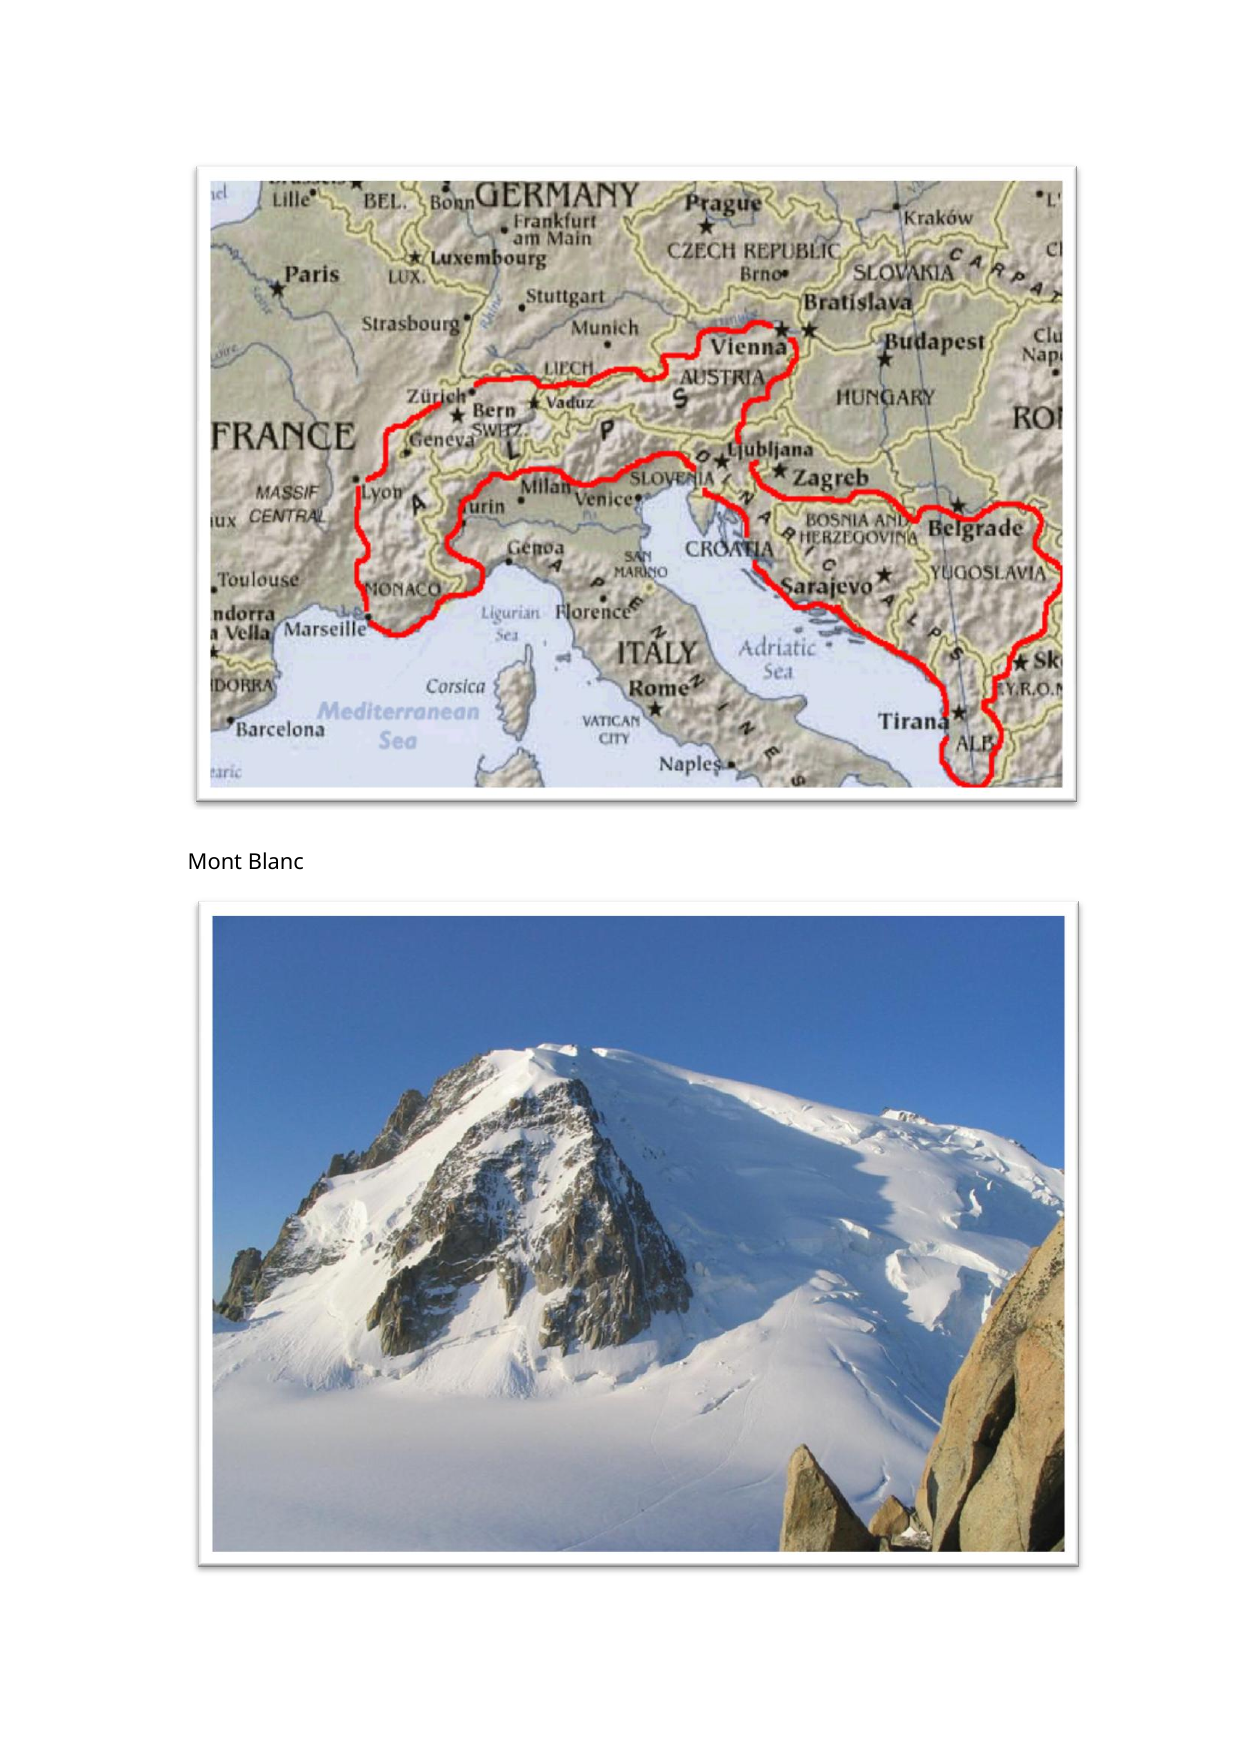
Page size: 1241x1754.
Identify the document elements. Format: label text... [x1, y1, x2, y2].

picture [189, 897, 1087, 1576]
picture [187, 162, 1085, 810]
text Mont Blanc [187, 844, 1053, 877]
